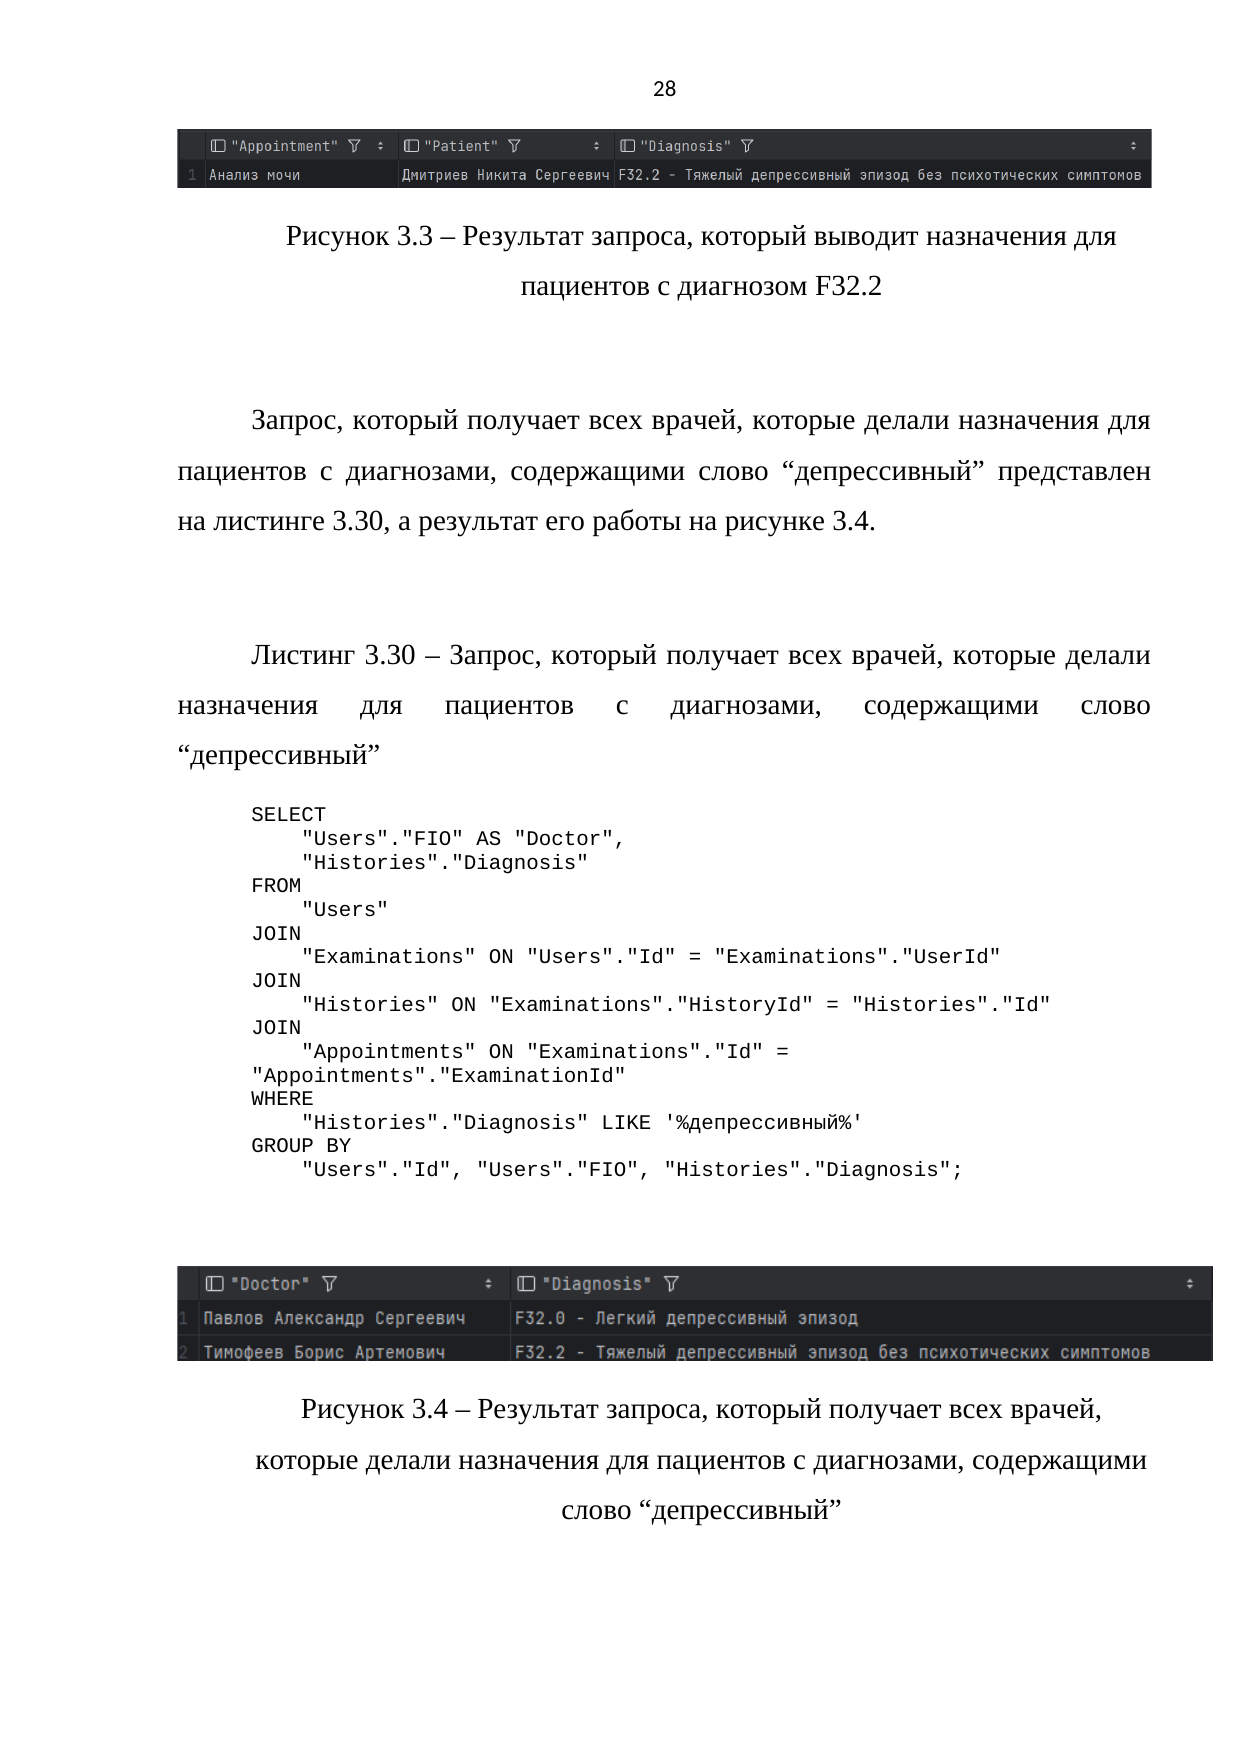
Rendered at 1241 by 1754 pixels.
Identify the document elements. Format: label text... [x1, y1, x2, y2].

text SELECT "Users"."FIO" AS "Doctor", "Histories"."Diagnosis" FROM "Users" JOIN "Examinations" ON "Users"."Id" = "Examinations"."UserId" JOIN "Histories" ON "Examinations"."HistoryId" = "Histories"."Id" JOIN "Appointments" ON "Examinations"."Id" = "Appointments"."ExaminationId" WHERE "Histories"."Diagnosis" LIKE '%депрессивный%' GROUP BY "Users"."Id", "Users"."FIO", "Histories"."Diagnosis"; [251, 804, 1152, 1183]
text Запрос, который получает всех врачей, которые делали назначения для пациентов с диагнозами, содержащими слово “депрессивный” представлен на листинге 3.30, а результат его работы на рисунке 3.4. [177, 402, 1152, 536]
text Рисунок 3.4 – Результат запроса, который получает всех врачей, которые делали назначения для пациентов с диагнозами, содержащими слово “депрессивный” [251, 1392, 1152, 1526]
picture [177, 1266, 1213, 1361]
list Листинг 3.30 – Запрос, который получает всех врачей, которые делали назначения для пациентов с диагнозами, содержащими слово “депрессивный” [177, 637, 1152, 771]
text Рисунок 3.3 – Результат запроса, который выводит назначения для пациентов с диагнозом F32.2 [251, 218, 1152, 302]
picture [177, 129, 1152, 188]
